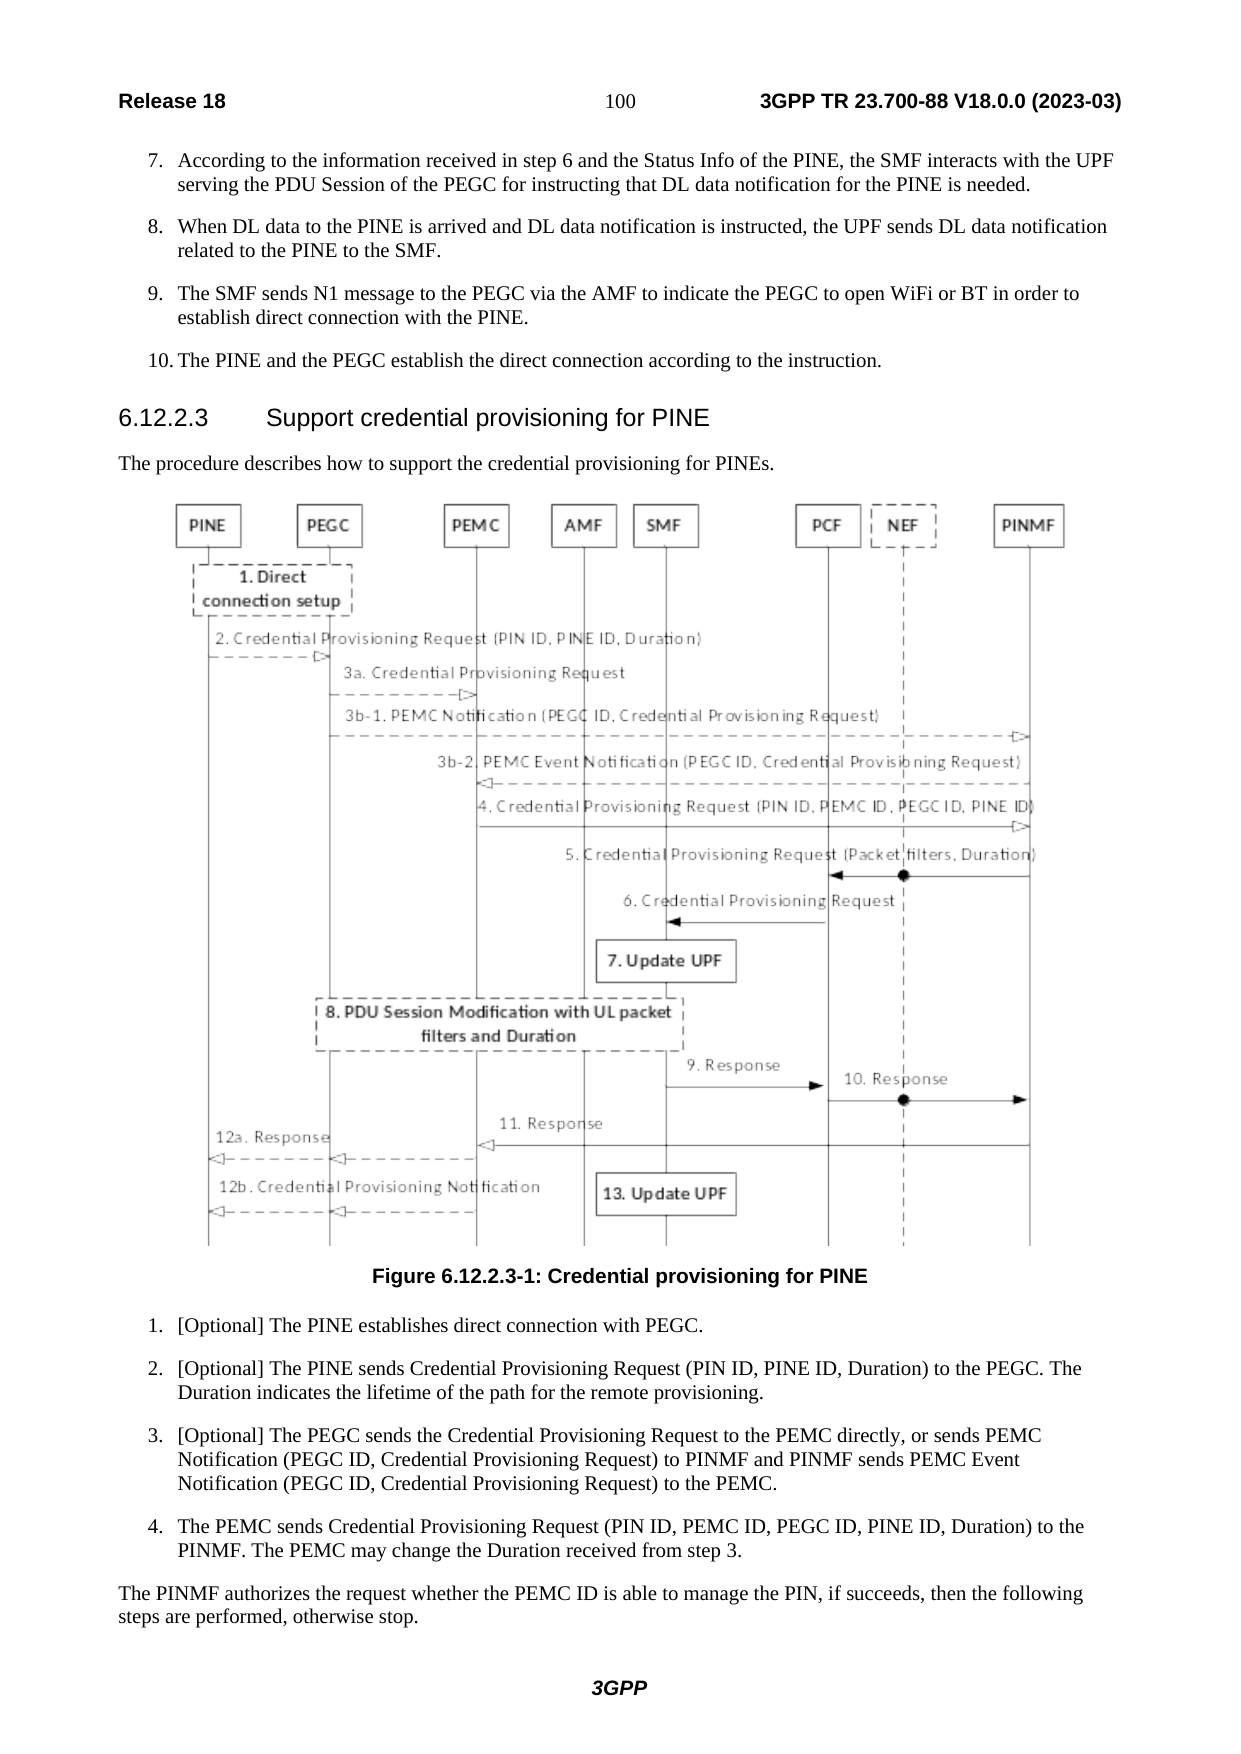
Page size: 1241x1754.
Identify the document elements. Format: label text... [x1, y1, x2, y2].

text 4. The PEMC sends Credential Provisioning Request (PIN ID, PEMC ID, PEGC ID, PINE ID, Duration) to the PINMF. The PEMC may change the Duration received from step 3. [148, 1513, 1122, 1562]
text 2. [Optional] The PINE sends Credential Provisioning Request (PIN ID, PINE ID, Duration) to the PEGC. The Duration indicates the lifetime of the path for the remote provisioning. [148, 1356, 1122, 1404]
text 9. The SMF sends N1 message to the PEGC via the AMF to indicate the PEGC to open WiFi or BT in order to establish direct connection with the PINE. [148, 281, 1122, 329]
text The procedure describes how to support the credential provisioning for PINEs. [118, 451, 1122, 475]
text 10. The PINE and the PEGC establish the direct connection according to the instruction. [148, 348, 1122, 372]
subtitle 6.12.2.3 Support credential provisioning for PINE [118, 403, 1122, 432]
text 7. According to the information received in step 6 and the Status Info of the PINE, the SMF interacts with the UPF serving the PDU Session of the PEGC for instructing that DL data notification for the PINE is needed. [148, 147, 1122, 196]
text 1. [Optional] The PINE establishes direct connection with PEGC. [148, 1313, 1122, 1337]
text 8. When DL data to the PINE is arrived and DL data notification is instructed, the UPF sends DL data notification related to the PINE to the SMF. [148, 214, 1122, 262]
text The PINMF authorizes the request whether the PEMC ID is able to manage the PIN, if succeeds, then the following steps are performed, otherwise stop. [118, 1580, 1122, 1628]
text Figure 6.12.2.3-1: Credential provisioning for PINE [118, 1264, 1122, 1288]
text 3. [Optional] The PEGC sends the Credential Provisioning Request to the PEMC directly, or sends PEMC Notification (PEGC ID, Credential Provisioning Request) to PINMF and PINMF sends PEMC Event Notification (PEGC ID, Credential Provisioning Request) to the PEMC. [148, 1423, 1122, 1495]
